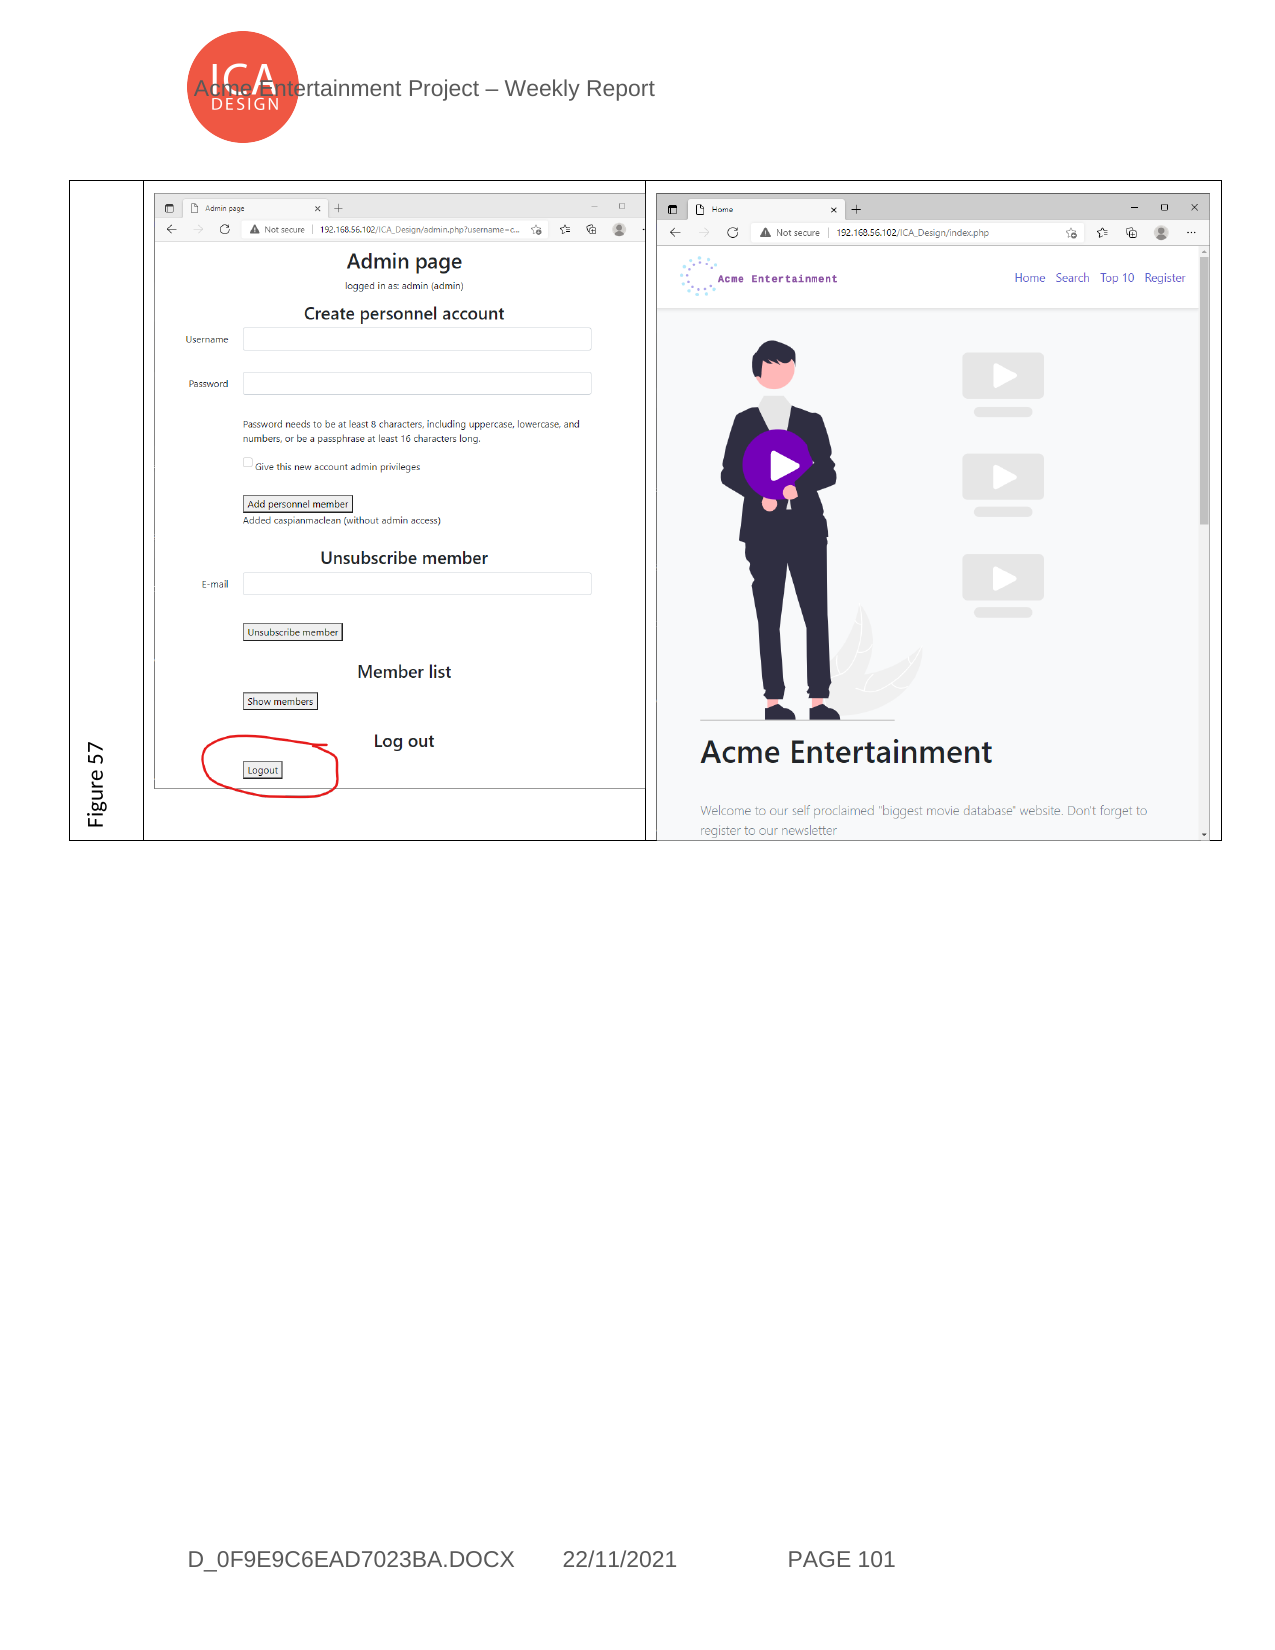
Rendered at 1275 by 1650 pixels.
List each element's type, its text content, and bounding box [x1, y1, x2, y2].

table_cell Figure 57 [70, 181, 143, 840]
picture [187, 31, 299, 143]
picture [656, 193, 1210, 841]
picture [154, 193, 646, 799]
table_cell [646, 181, 1221, 840]
table_cell [144, 181, 645, 840]
